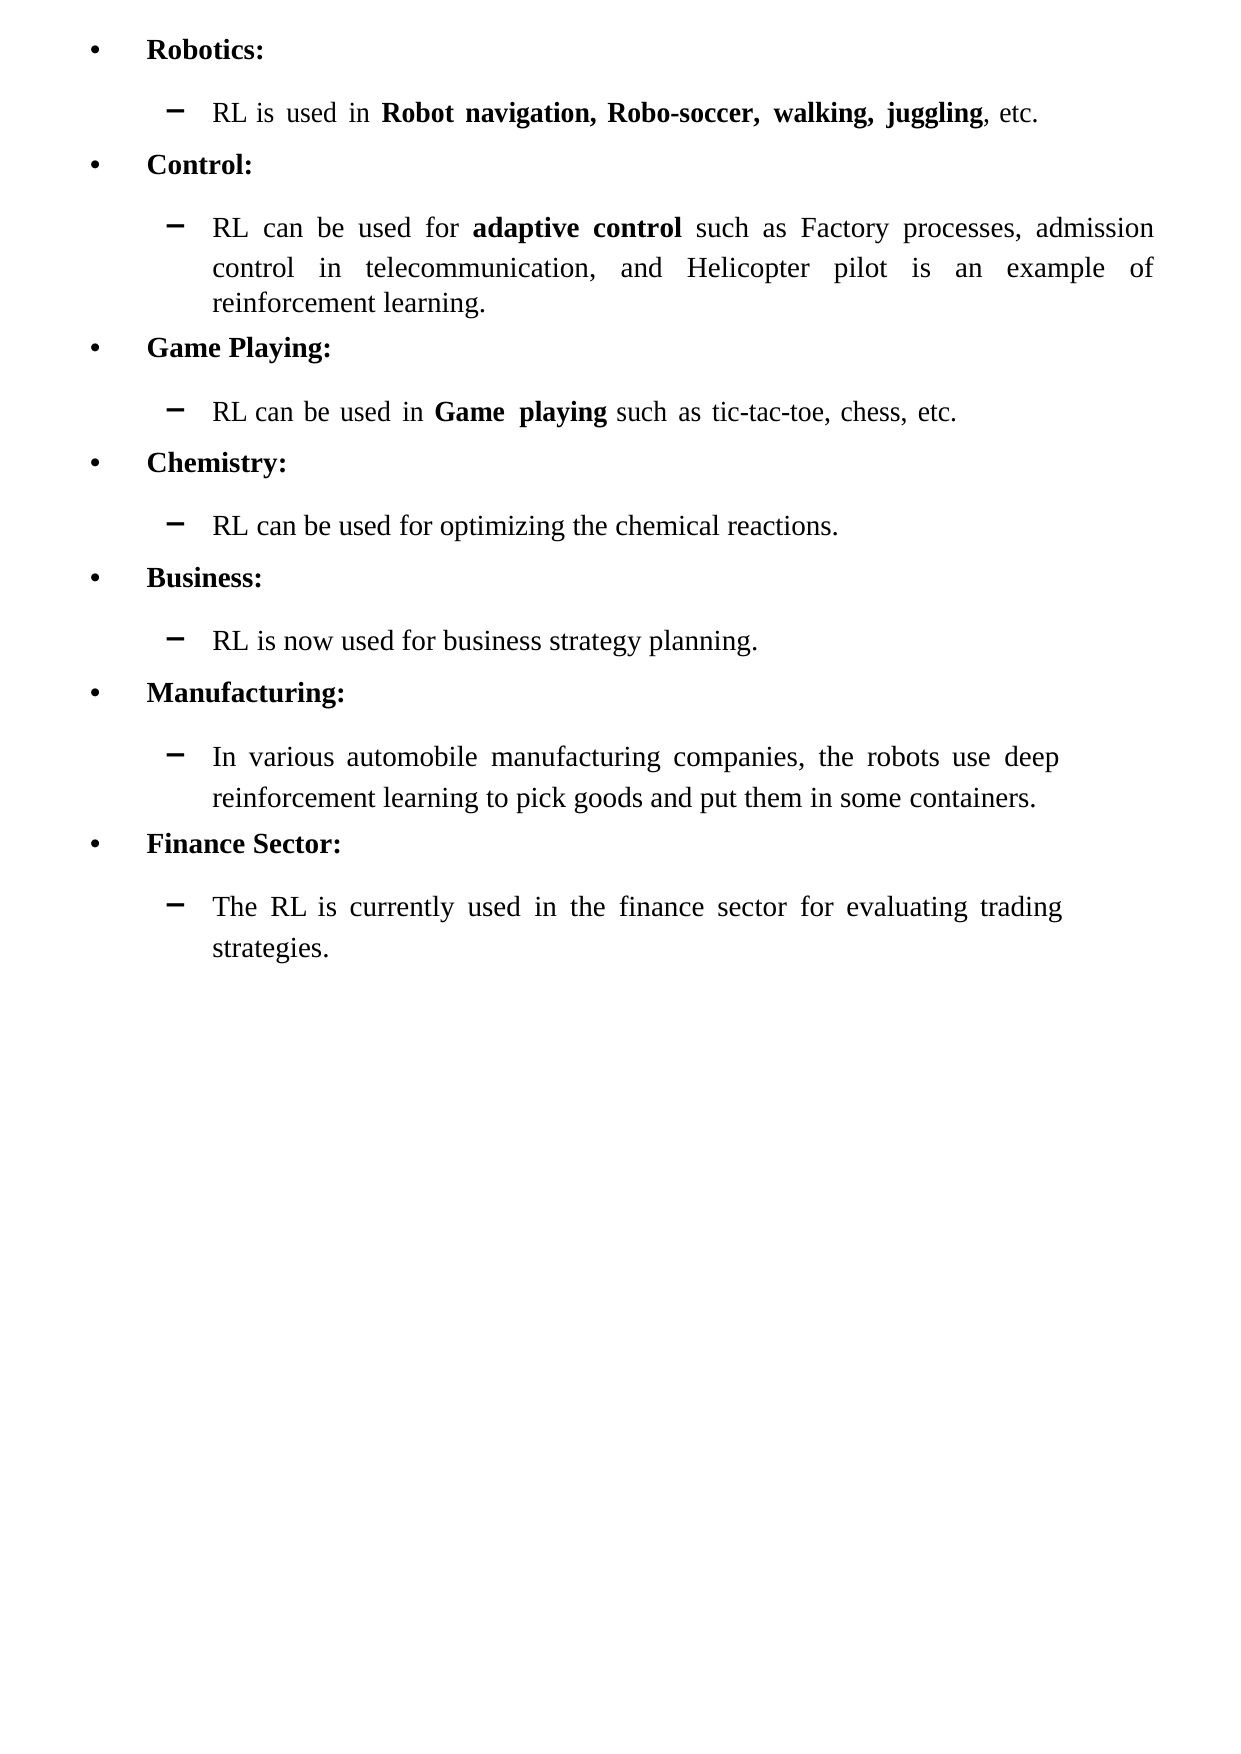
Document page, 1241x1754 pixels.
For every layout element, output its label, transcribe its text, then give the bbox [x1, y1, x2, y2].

list RL is used in Robot navigation, Robo-soccer, walking, juggling, etc. [165, 78, 1213, 134]
list The RL is currently used in the finance sector for evaluating trading [165, 872, 1213, 928]
list Business: [90, 560, 1213, 594]
list In various automobile manufacturing companies, the robots use deep [165, 721, 1213, 778]
list RL can be used for optimizing the chemical reactions. [165, 491, 1213, 548]
text reinforcement learning to pick goods and put them in some containers. [212, 780, 1213, 814]
list RL is now used for business strategy planning. [165, 606, 1213, 663]
list Game Playing: [90, 330, 1213, 364]
list RL can be used in Game playing such as tic-tac-toe, chess, etc. [165, 376, 1213, 433]
list Manufacturing: [90, 675, 1213, 709]
list Finance Sector: [90, 826, 1213, 859]
list Chemistry: [90, 445, 1213, 479]
list RL can be used for adaptive control such as Factory processes, admission control in telecommunication, and Helicopter pilot is an example of reinforcement learning. [165, 193, 1154, 318]
list Robotics: [90, 32, 1213, 65]
text strategies. [212, 931, 1213, 964]
list Control: [90, 147, 1213, 180]
